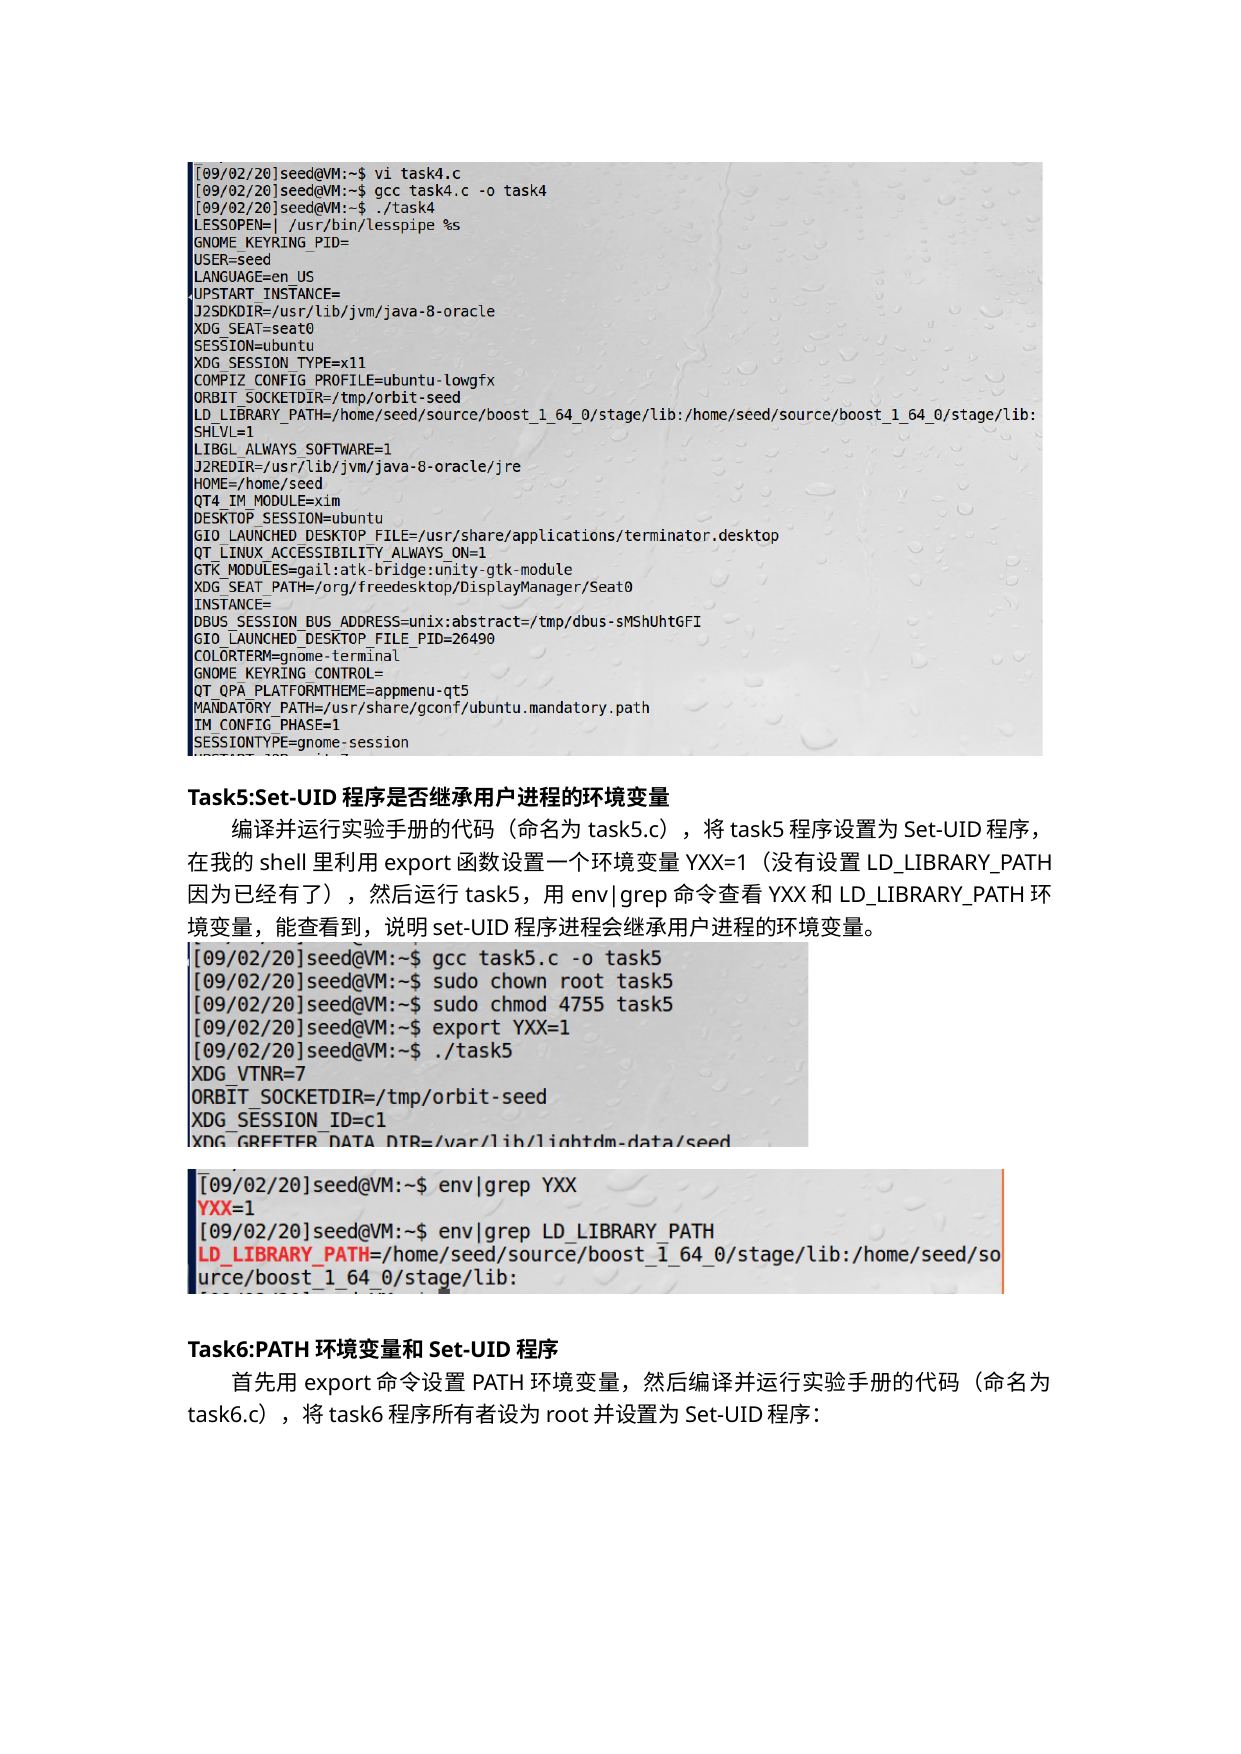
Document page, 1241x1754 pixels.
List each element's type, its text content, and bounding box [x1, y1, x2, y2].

text 首先用export命令设置PATH环境变量，然后编译并运行实验手册的代码（命名为task6.c），将task6程序所有者设为root并设置为Set-UID程序： [187, 1364, 1053, 1429]
picture [187, 942, 809, 1147]
picture [187, 1169, 1005, 1294]
text 编译并运行实验手册的代码（命名为task5.c），将task5程序设置为Set-UID程序，在我的shell里利用export函数设置一个环境变量YXX=1（没有设置LD_LIBRARY_PATH因为已经有了），然后运行task5，用env|grep命令查看YXX和LD_LIBRARY_PATH环境变量，能查看到，说明set-UID程序进程会继承用户进程的环境变量。 [187, 812, 1053, 942]
text Task6:PATH环境变量和Set-UID程序 [187, 1332, 1053, 1364]
text Task5:Set-UID程序是否继承用户进程的环境变量 [187, 779, 1053, 812]
picture [187, 162, 1043, 756]
